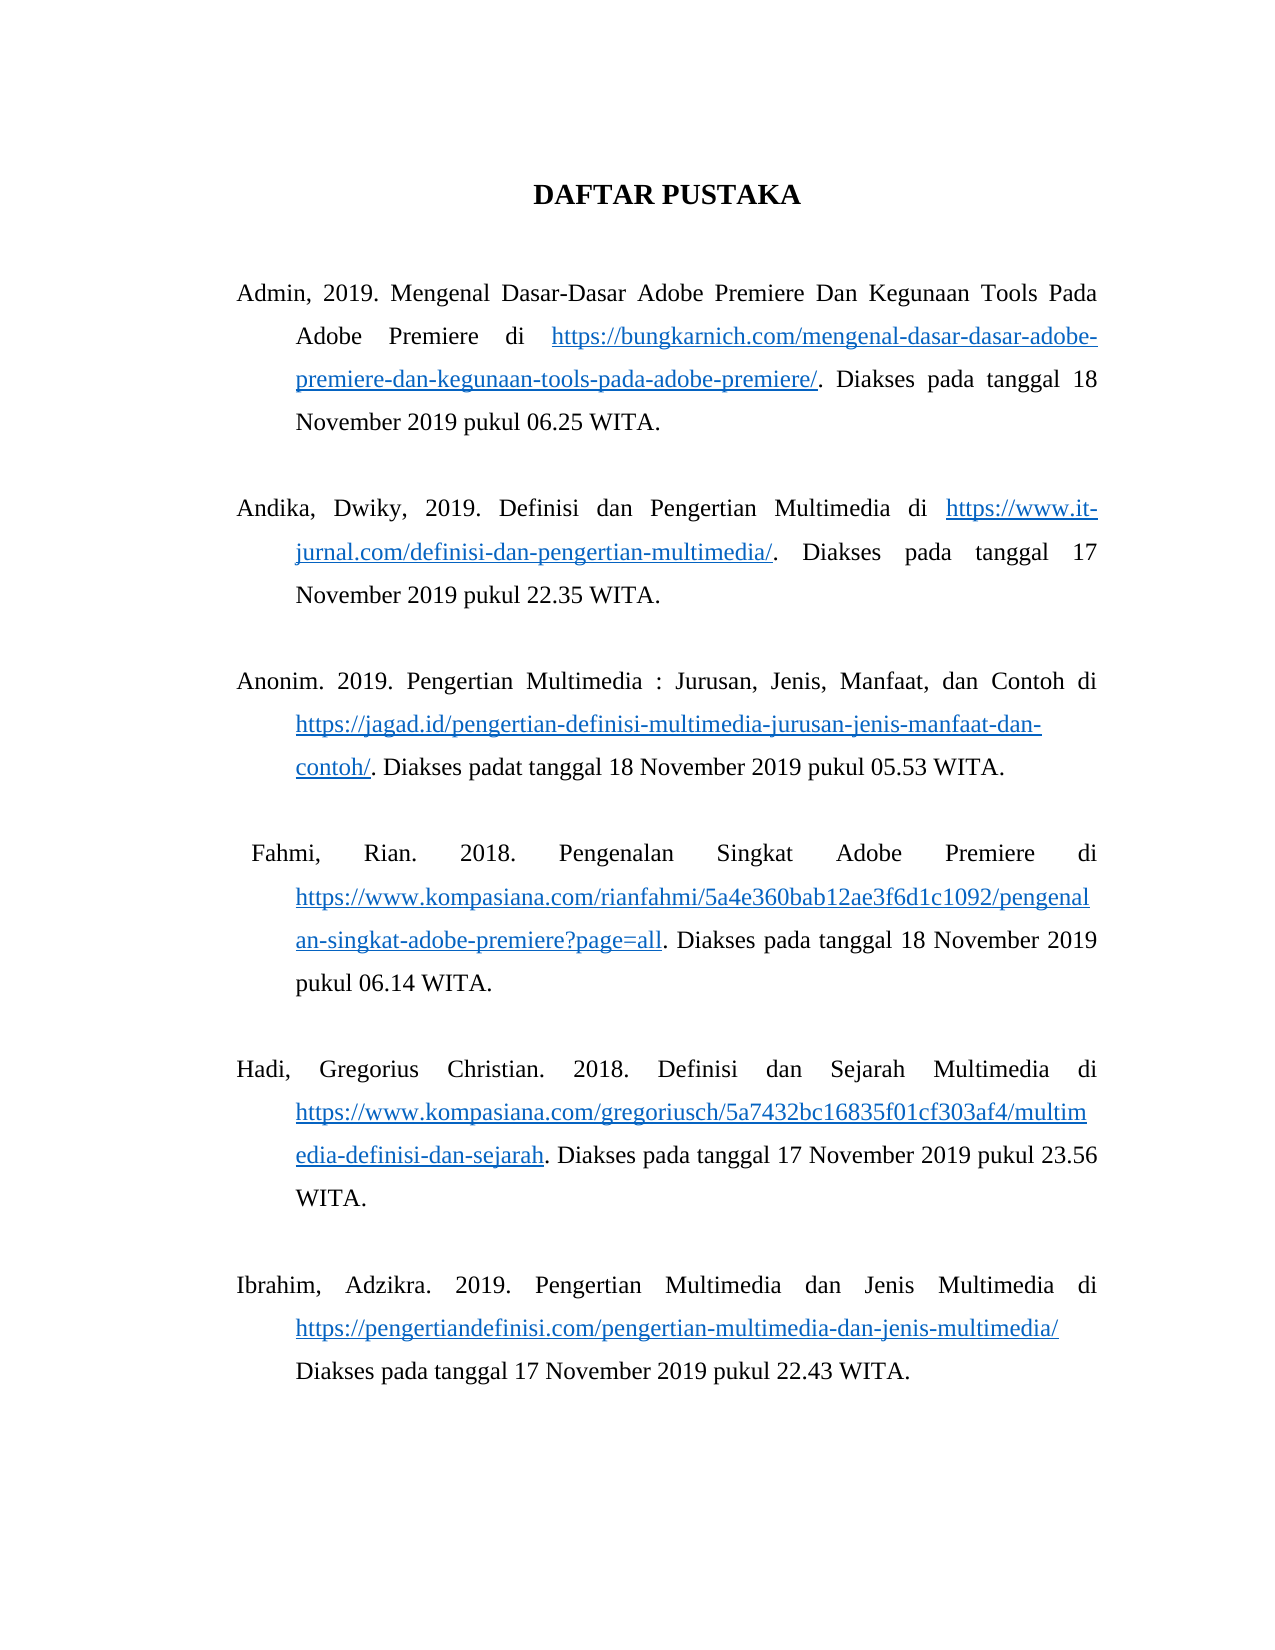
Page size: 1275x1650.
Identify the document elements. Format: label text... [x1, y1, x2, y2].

text Andika, Dwiky, 2019. Definisi dan Pengertian Multimedia di https://www.it-jurnal.com/definisi-dan-pengertian-multimedia/. Diakses pada tanggal 17 November 2019 pukul 22.35 WITA. [236, 493, 1098, 608]
text Admin, 2019. Mengenal Dasar-Dasar Adobe Premiere Dan Kegunaan Tools Pada Adobe Premiere di https://bungkarnich.com/mengenal-dasar-dasar-adobe-premiere-dan-kegunaan-tools-pada-adobe-premiere/. Diakses pada tanggal 18 November 2019 pukul 06.25 WITA. [236, 278, 1098, 436]
text Hadi, Gregorius Christian. 2018. Definisi dan Sejarah Multimedia di https://www.kompasiana.com/gregoriusch/5a7432bc16835f01cf303af4/multimedia-definisi-dan-sejarah. Diakses pada tanggal 17 November 2019 pukul 23.56 WITA. [236, 1054, 1098, 1212]
text Fahmi, Rian. 2018. Pengenalan Singkat Adobe Premiere di https://www.kompasiana.com/rianfahmi/5a4e360bab12ae3f6d1c1092/pengenalan-singkat-adobe-premiere?page=all. Diakses pada tanggal 18 November 2019 pukul 06.14 WITA. [251, 838, 1098, 997]
text Ibrahim, Adzikra. 2019. Pengertian Multimedia dan Jenis Multimedia di https://pengertiandefinisi.com/pengertian-multimedia-dan-jenis-multimedia/ Diakses pada tanggal 17 November 2019 pukul 22.43 WITA. [236, 1270, 1098, 1385]
text DAFTAR PUSTAKA [236, 177, 1098, 211]
text Anonim. 2019. Pengertian Multimedia : Jurusan, Jenis, Manfaat, dan Contoh di https://jagad.id/pengertian-definisi-multimedia-jurusan-jenis-manfaat-dan-contoh/. Diakses padat tanggal 18 November 2019 pukul 05.53 WITA. [236, 666, 1098, 781]
